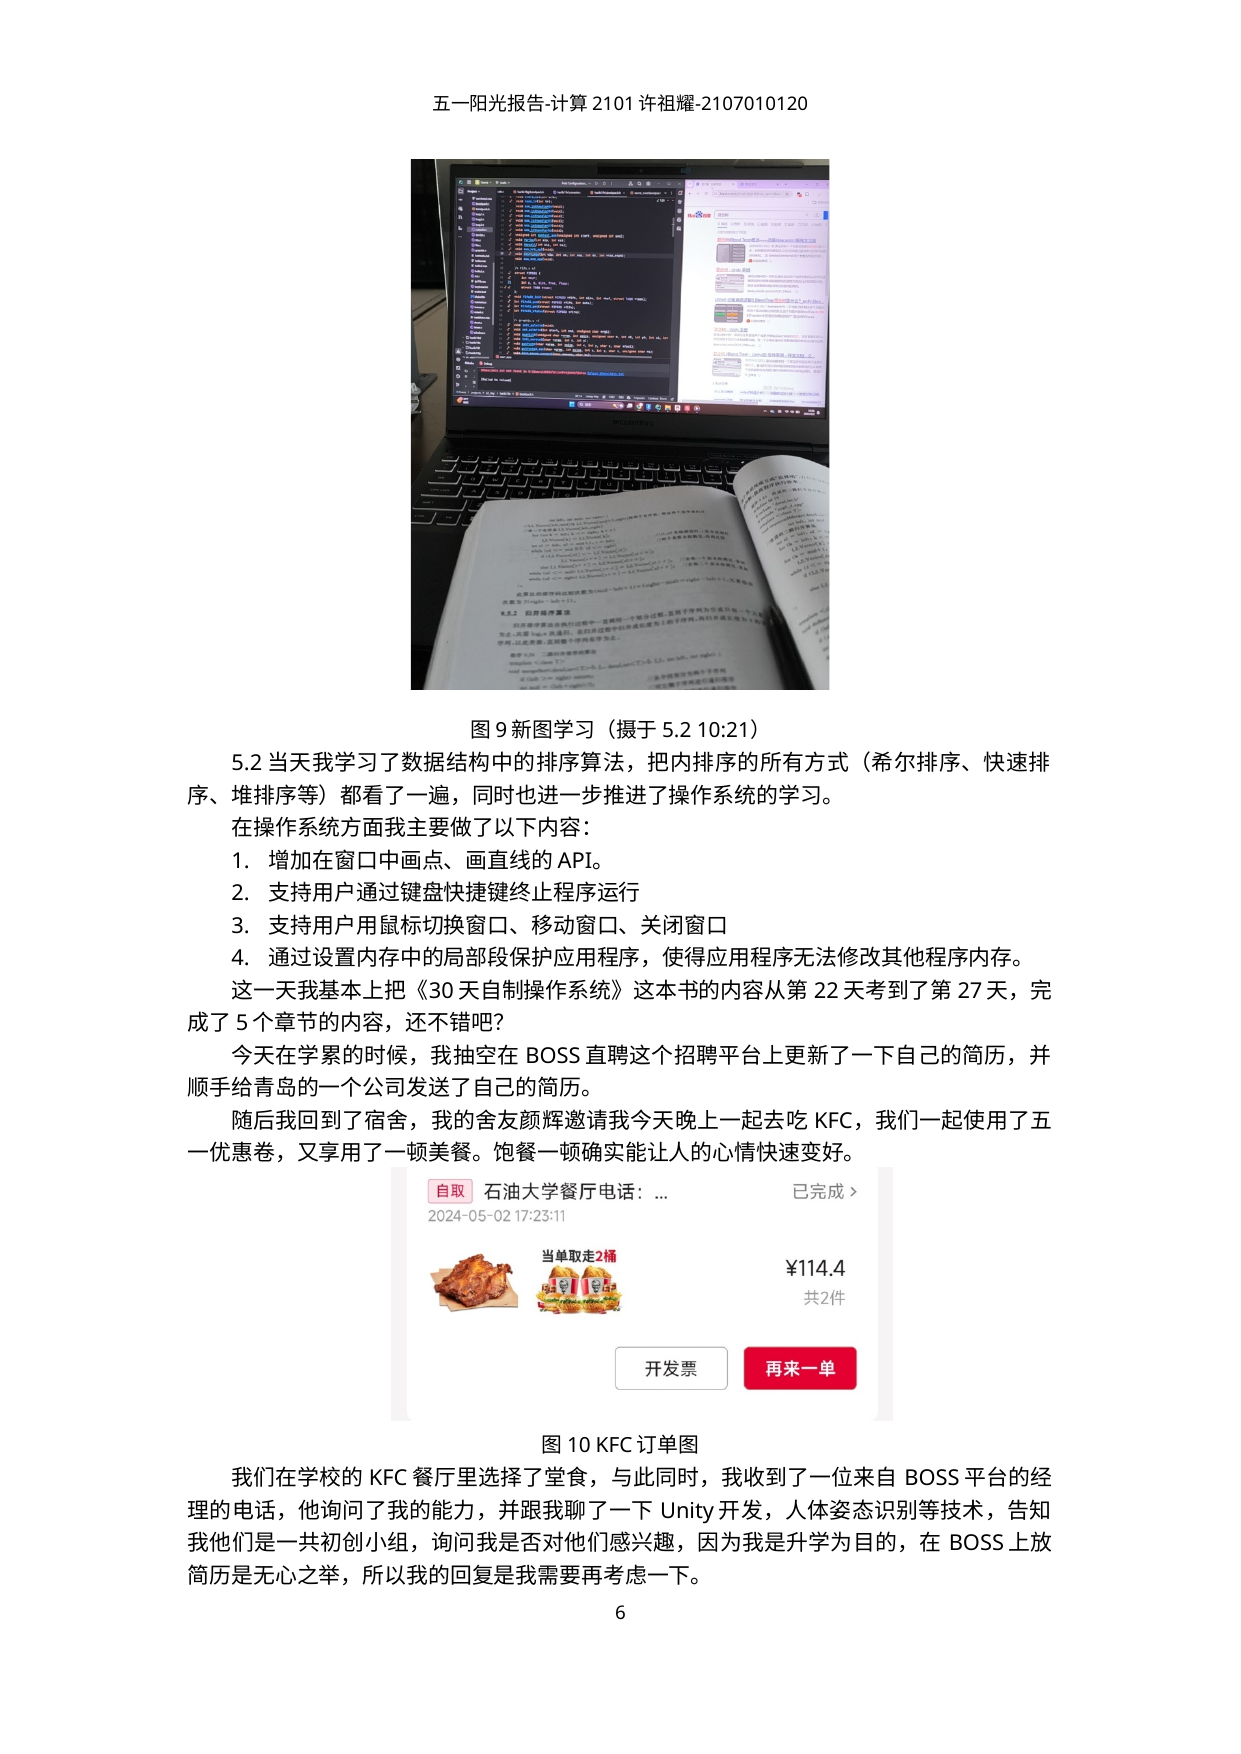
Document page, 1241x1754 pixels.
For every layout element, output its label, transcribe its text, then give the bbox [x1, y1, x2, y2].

text 图 10 KFC订单图 [187, 1427, 1053, 1460]
picture [390, 1167, 894, 1421]
text 今天在学累的时候，我抽空在BOSS直聘这个招聘平台上更新了一下自己的简历，并顺手给青岛的一个公司发送了自己的简历。 [187, 1037, 1053, 1102]
text 5.2当天我学习了数据结构中的排序算法，把内排序的所有方式（希尔排序、快速排序、堆排序等）都看了一遍，同时也进一步推进了操作系统的学习。 [187, 745, 1053, 810]
list 增加在窗口中画点、画直线的API。 [231, 842, 1053, 875]
list 通过设置内存中的局部段保护应用程序，使得应用程序无法修改其他程序内存。 [231, 940, 1053, 972]
text 图 9 新图学习（摄于5.2 10:21） [187, 712, 1053, 745]
text 这一天我基本上把《30天自制操作系统》这本书的内容从第22天考到了第27天，完成了5个章节的内容，还不错吧？ [187, 972, 1053, 1037]
list 支持用户用鼠标切换窗口、移动窗口、关闭窗口 [231, 907, 1053, 940]
list 支持用户通过键盘快捷键终止程序运行 [231, 875, 1053, 907]
text 随后我回到了宿舍，我的舍友颜辉邀请我今天晚上一起去吃KFC，我们一起使用了五一优惠卷，又享用了一顿美餐。饱餐一顿确实能让人的心情快速变好。 [187, 1102, 1053, 1167]
text 我们在学校的KFC餐厅里选择了堂食，与此同时，我收到了一位来自BOSS平台的经理的电话，他询问了我的能力，并跟我聊了一下Unity开发，人体姿态识别等技术，告知我他们是一共初创小组，询问我是否对他们感兴趣，因为我是升学为目的，在BOSS上放简历是无心之举，所以我的回复是我需要再考虑一下。 [187, 1460, 1053, 1590]
picture [410, 159, 830, 690]
text 在操作系统方面我主要做了以下内容： [187, 810, 1053, 842]
